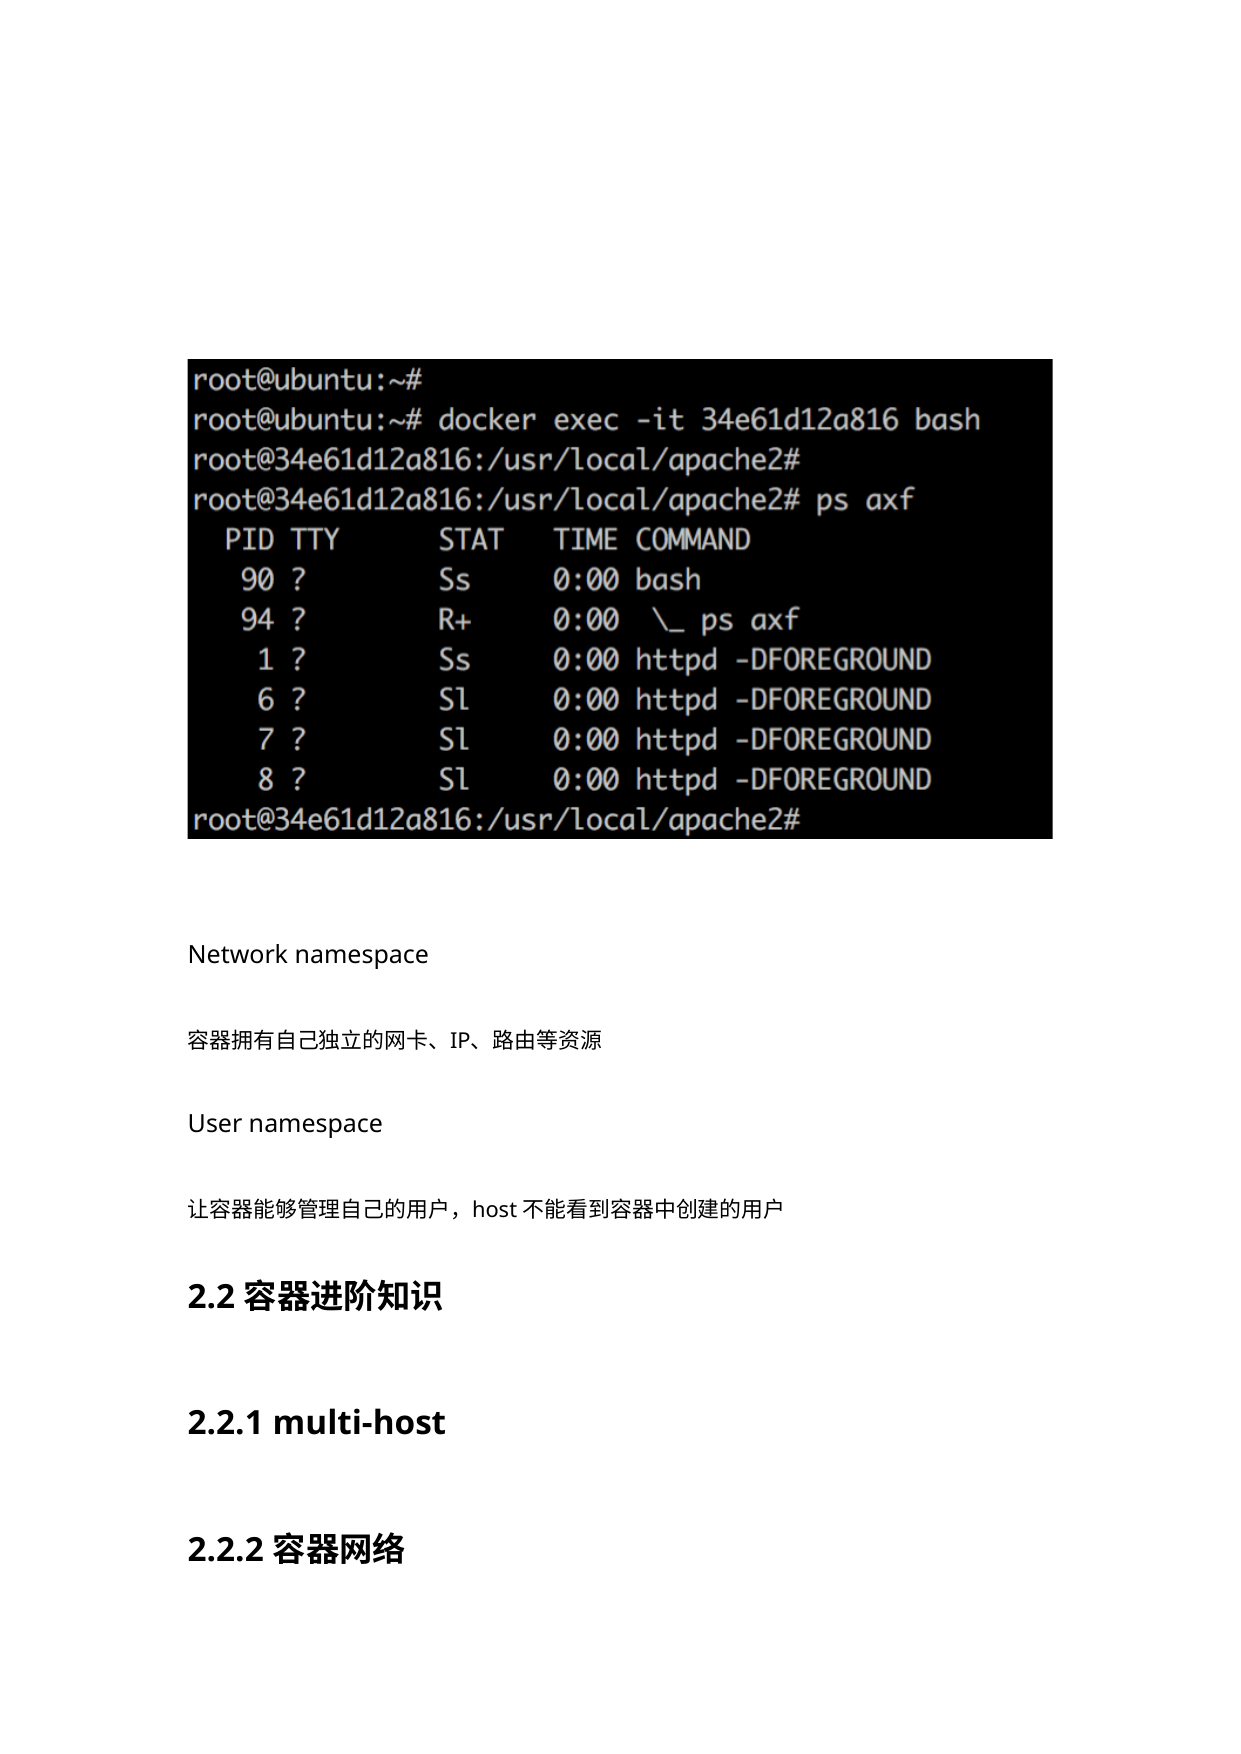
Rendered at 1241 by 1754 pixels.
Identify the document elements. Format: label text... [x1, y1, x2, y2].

text Network namespace [187, 922, 1053, 987]
text User namespace [187, 1091, 1053, 1156]
text 容器网络 [187, 1514, 1053, 1579]
text 让容器能够管理自己的用户，host 不能看到容器中创建的用户 [187, 1192, 1053, 1224]
text multi-host [187, 1389, 1053, 1454]
picture [187, 359, 1053, 839]
text 容器拥有自己独立的网卡、IP、路由等资源 [187, 1023, 1053, 1055]
text 容器进阶知识 [187, 1262, 1053, 1327]
